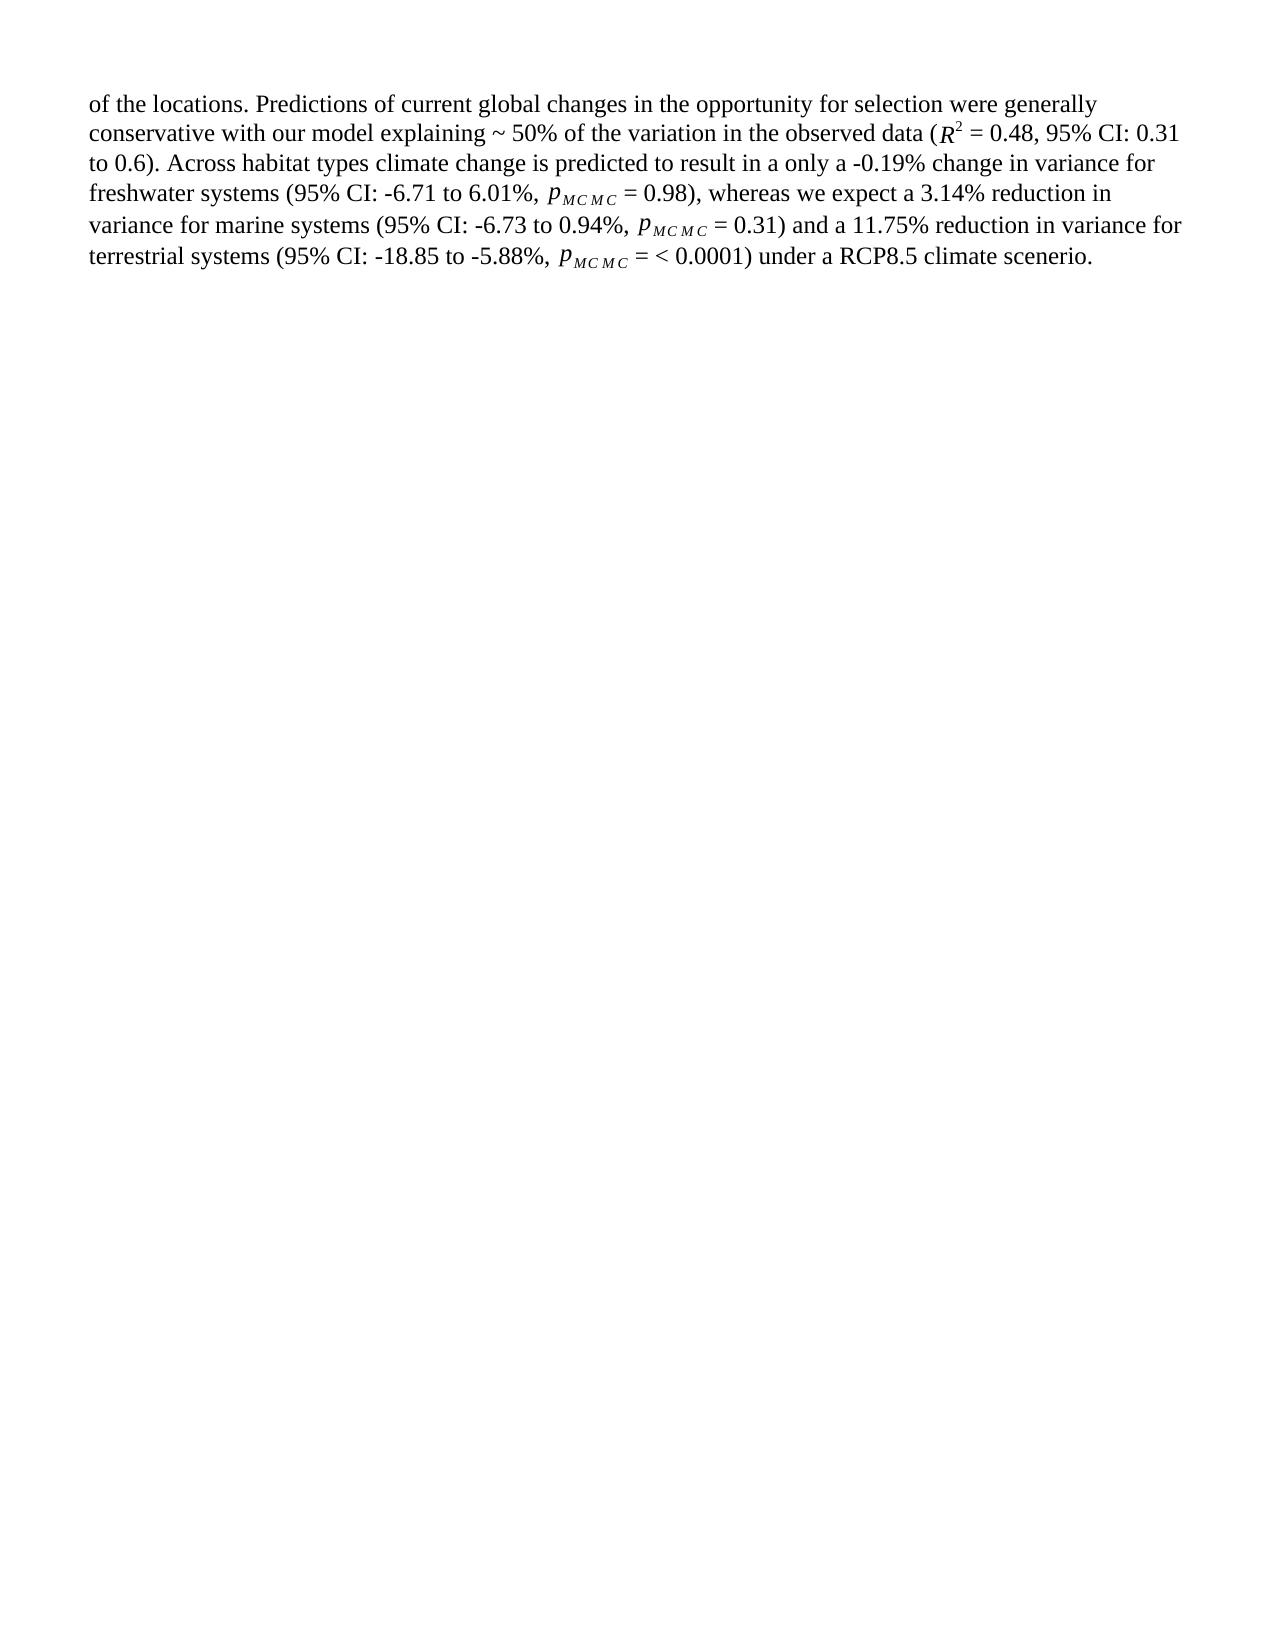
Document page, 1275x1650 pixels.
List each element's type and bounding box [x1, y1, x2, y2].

text [89, 89, 1186, 271]
